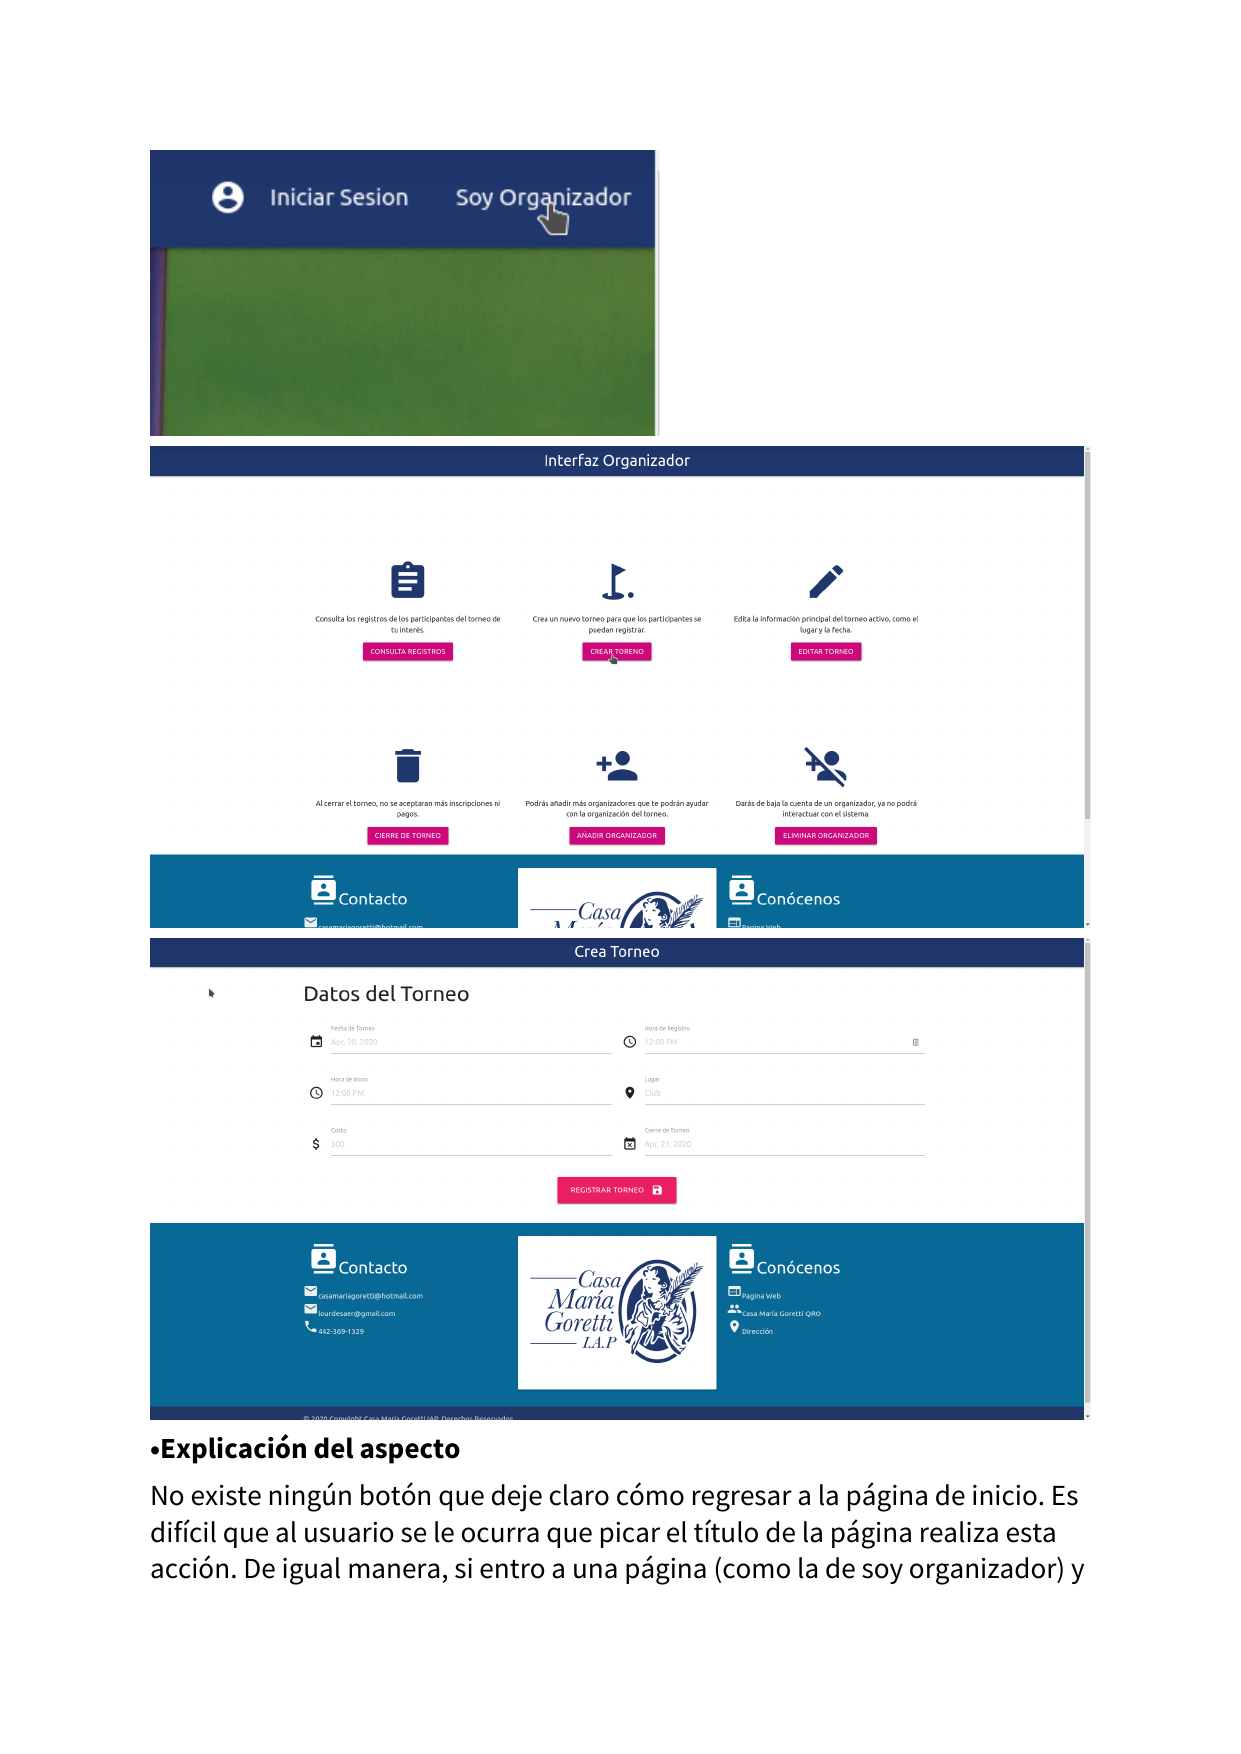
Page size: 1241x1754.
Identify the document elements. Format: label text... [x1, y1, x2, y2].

picture [150, 150, 660, 436]
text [150, 1477, 1090, 1587]
picture [305, 918, 316, 928]
picture [305, 1305, 316, 1313]
picture [374, 1294, 382, 1299]
picture [305, 1287, 316, 1295]
picture [519, 869, 716, 928]
picture [150, 938, 1091, 1420]
text •Explicación del aspecto [150, 1430, 1090, 1466]
picture [312, 881, 335, 899]
picture [731, 1321, 738, 1331]
picture [730, 881, 753, 899]
picture [730, 1249, 753, 1268]
picture [519, 1237, 716, 1389]
picture [150, 446, 1091, 928]
picture [312, 1249, 335, 1268]
